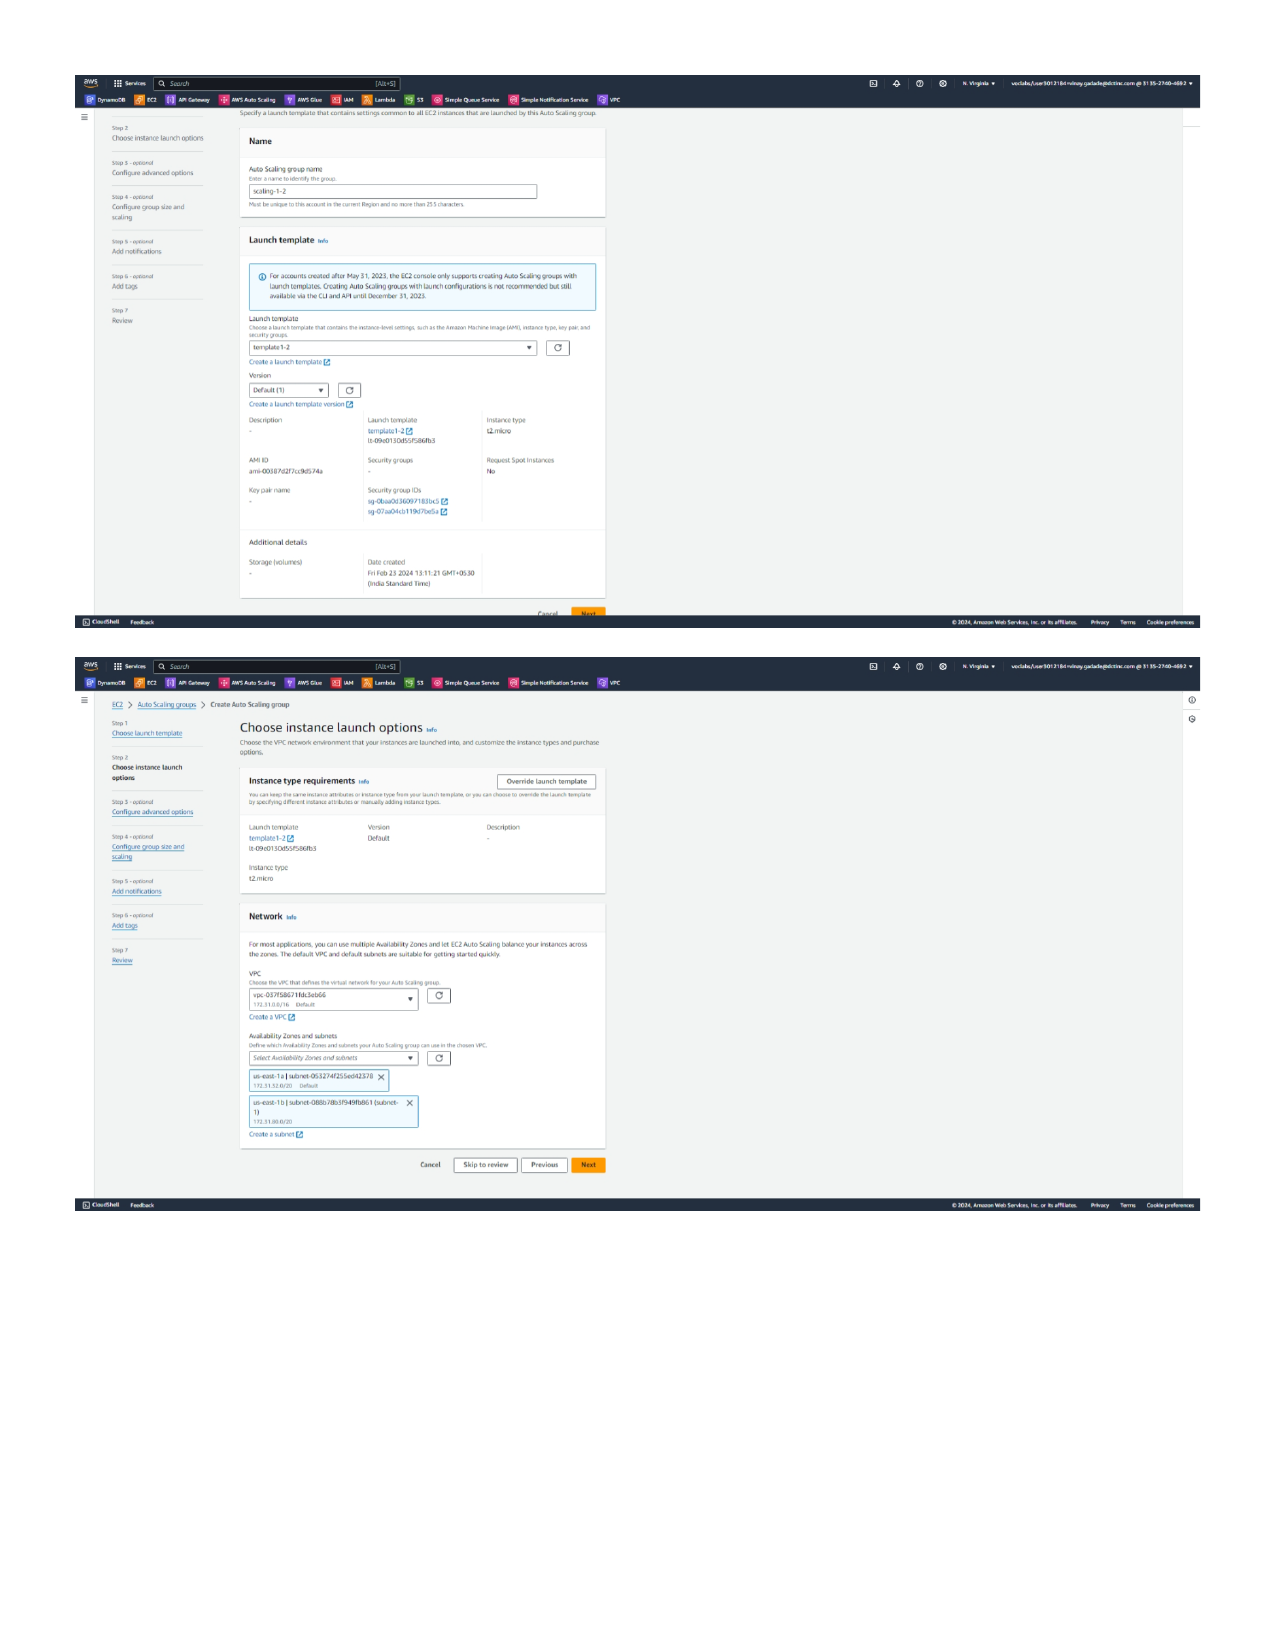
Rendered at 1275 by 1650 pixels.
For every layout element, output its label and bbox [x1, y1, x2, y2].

picture [75, 75, 1200, 628]
picture [75, 657, 1200, 1211]
